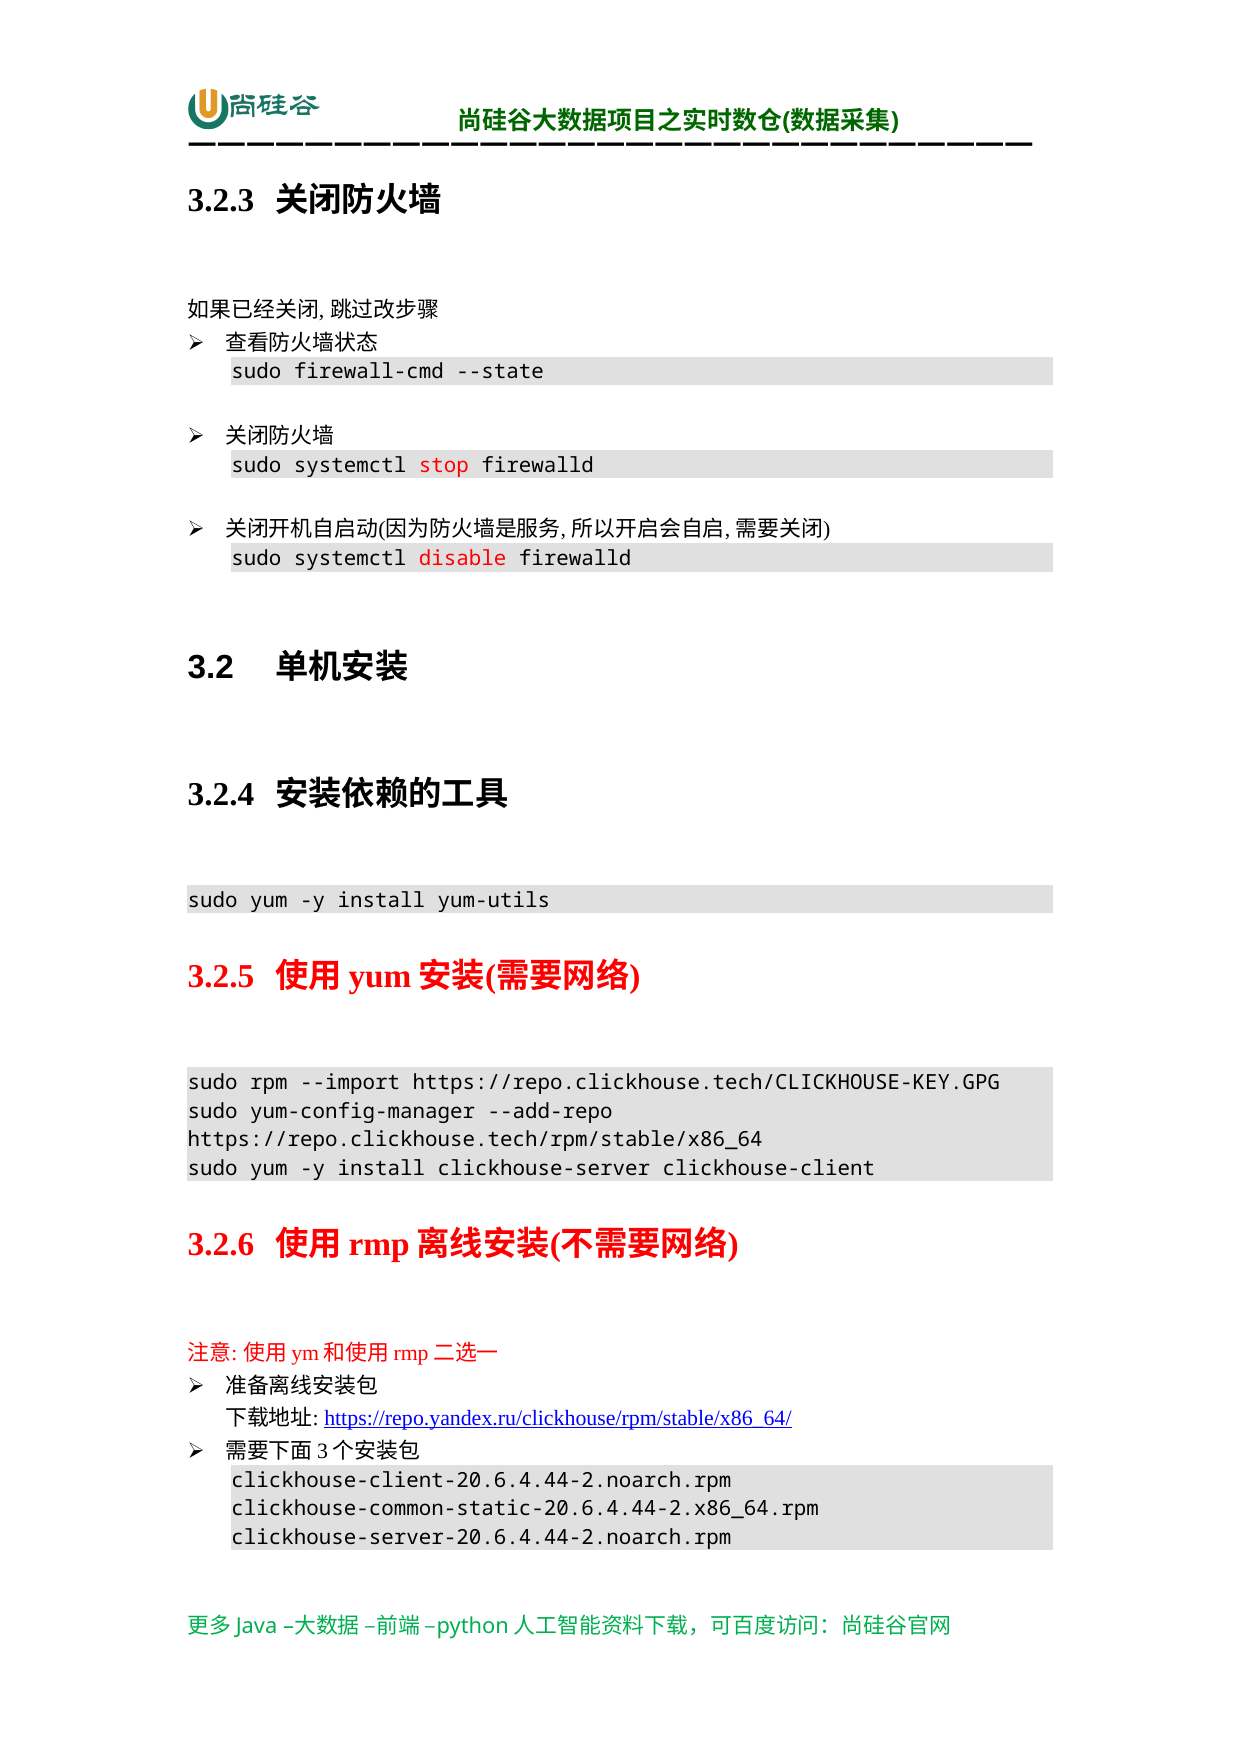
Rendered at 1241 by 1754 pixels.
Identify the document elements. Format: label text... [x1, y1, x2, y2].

subtitle 使用rmp离线安装(不需要网络) [187, 1208, 1053, 1273]
text sudo yum -y install yum-utils [187, 885, 1053, 913]
list 关闭开机自启动(因为防火墙是服务, 所以开启会自启, 需要关闭) [187, 511, 1053, 543]
text clickhouse-server-20.6.4.44-2.noarch.rpm [231, 1522, 1053, 1550]
text 注意: 使用ym和使用rmp二选一 [187, 1335, 1053, 1367]
list 查看防火墙状态 [187, 324, 1053, 357]
text 如果已经关闭, 跳过改步骤 [187, 292, 1053, 324]
list 下载地址: https://repo.yandex.ru/clickhouse/rpm/stable/x86_64/ [225, 1400, 1053, 1432]
list 准备离线安装包 [187, 1367, 1053, 1400]
subtitle 关闭防火墙 [187, 165, 1053, 230]
text sudo yum-config-manager --add-repo https://repo.clickhouse.tech/rpm/stable/x86_64 [187, 1096, 1053, 1153]
text sudo rpm --import https://repo.clickhouse.tech/CLICKHOUSE-KEY.GPG [187, 1067, 1053, 1096]
text sudo yum -y install clickhouse-server clickhouse-client [187, 1153, 1053, 1181]
text clickhouse-common-static-20.6.4.44-2.x86_64.rpm [231, 1493, 1053, 1522]
text sudo systemctl stop firewalld [231, 450, 1053, 478]
list 关闭防火墙 [187, 418, 1053, 450]
text clickhouse-client-20.6.4.44-2.noarch.rpm [231, 1465, 1053, 1493]
text sudo firewall-cmd --state [231, 357, 1053, 385]
text sudo systemctl disable firewalld [231, 543, 1053, 572]
subtitle 安装依赖的工具 [187, 758, 1053, 823]
subtitle 使用yum安装(需要网络) [187, 941, 1053, 1006]
subtitle 单机安装 [187, 632, 1053, 697]
list 需要下面3个安装包 [187, 1432, 1053, 1465]
picture [187, 88, 321, 130]
